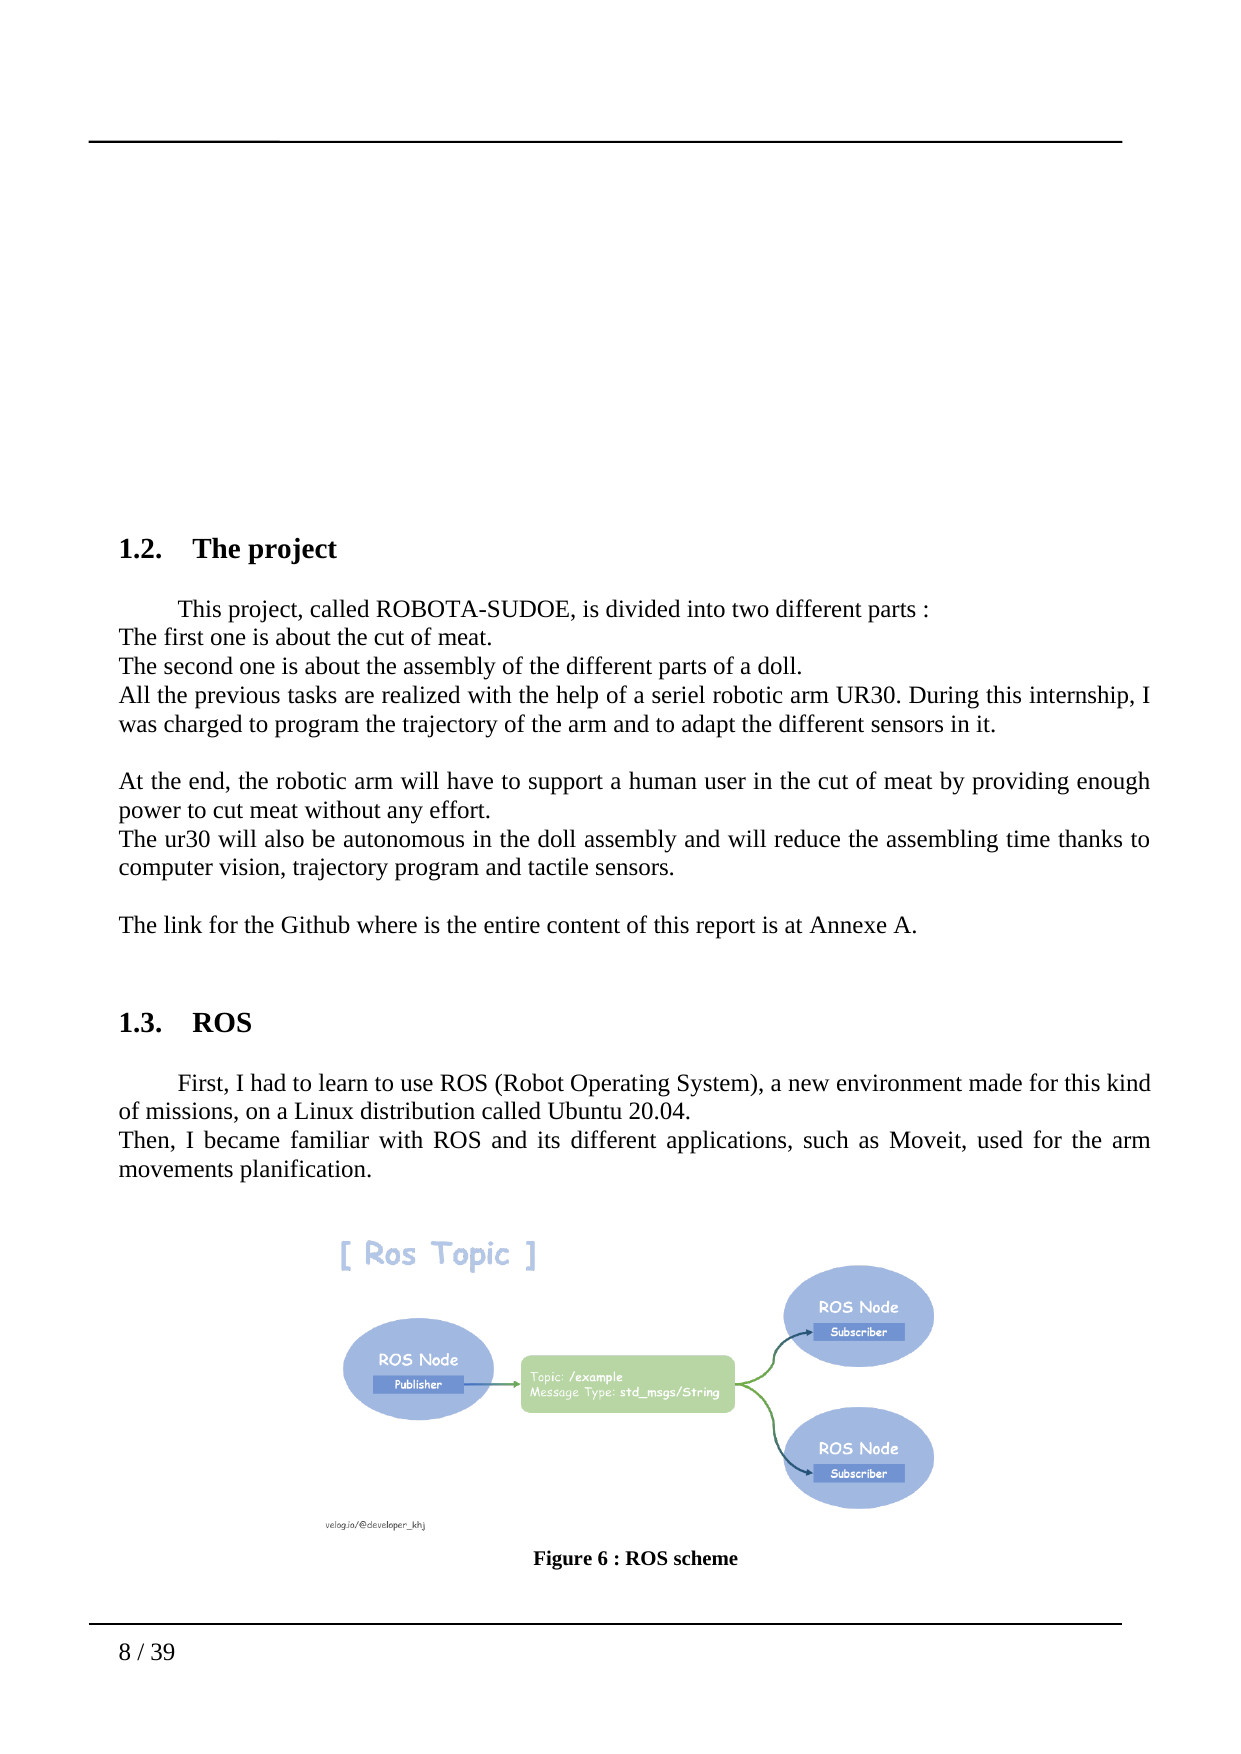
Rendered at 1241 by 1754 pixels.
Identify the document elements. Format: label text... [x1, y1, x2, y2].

text The link for the Github where is the entire content of this report is at Annexe A. [118, 910, 1152, 939]
text At the end, the robotic arm will have to support a human user in the cut of meat by providing enough power to cut meat without any effort. [118, 766, 1152, 824]
text First, I had to learn to use ROS (Robot Operating System), a new environment made for this kind of missions, on a Linux distribution called Ubuntu 20.04. [118, 1068, 1152, 1125]
subtitle The project [118, 531, 1152, 564]
picture [316, 1210, 955, 1536]
text The ur30 will also be autonomous in the doll assembly and will reduce the assembling time thanks to computer vision, trajectory program and tactile sensors. [118, 824, 1152, 881]
subtitle ROS [118, 1005, 1152, 1038]
text The second one is about the assembly of the different parts of a doll. [118, 651, 1152, 680]
text Then, I became familiar with ROS and its different applications, such as Moveit, used for the arm movements planification. [118, 1125, 1152, 1183]
text All the previous tasks are realized with the help of a seriel robotic arm UR30. During this internship, I was charged to program the trajectory of the arm and to adapt the different sensors in it. [118, 680, 1152, 737]
text The first one is about the cut of meat. [118, 622, 1152, 651]
text This project, called ROBOTA-SUDOE, is divided into two different parts : [118, 594, 1152, 622]
